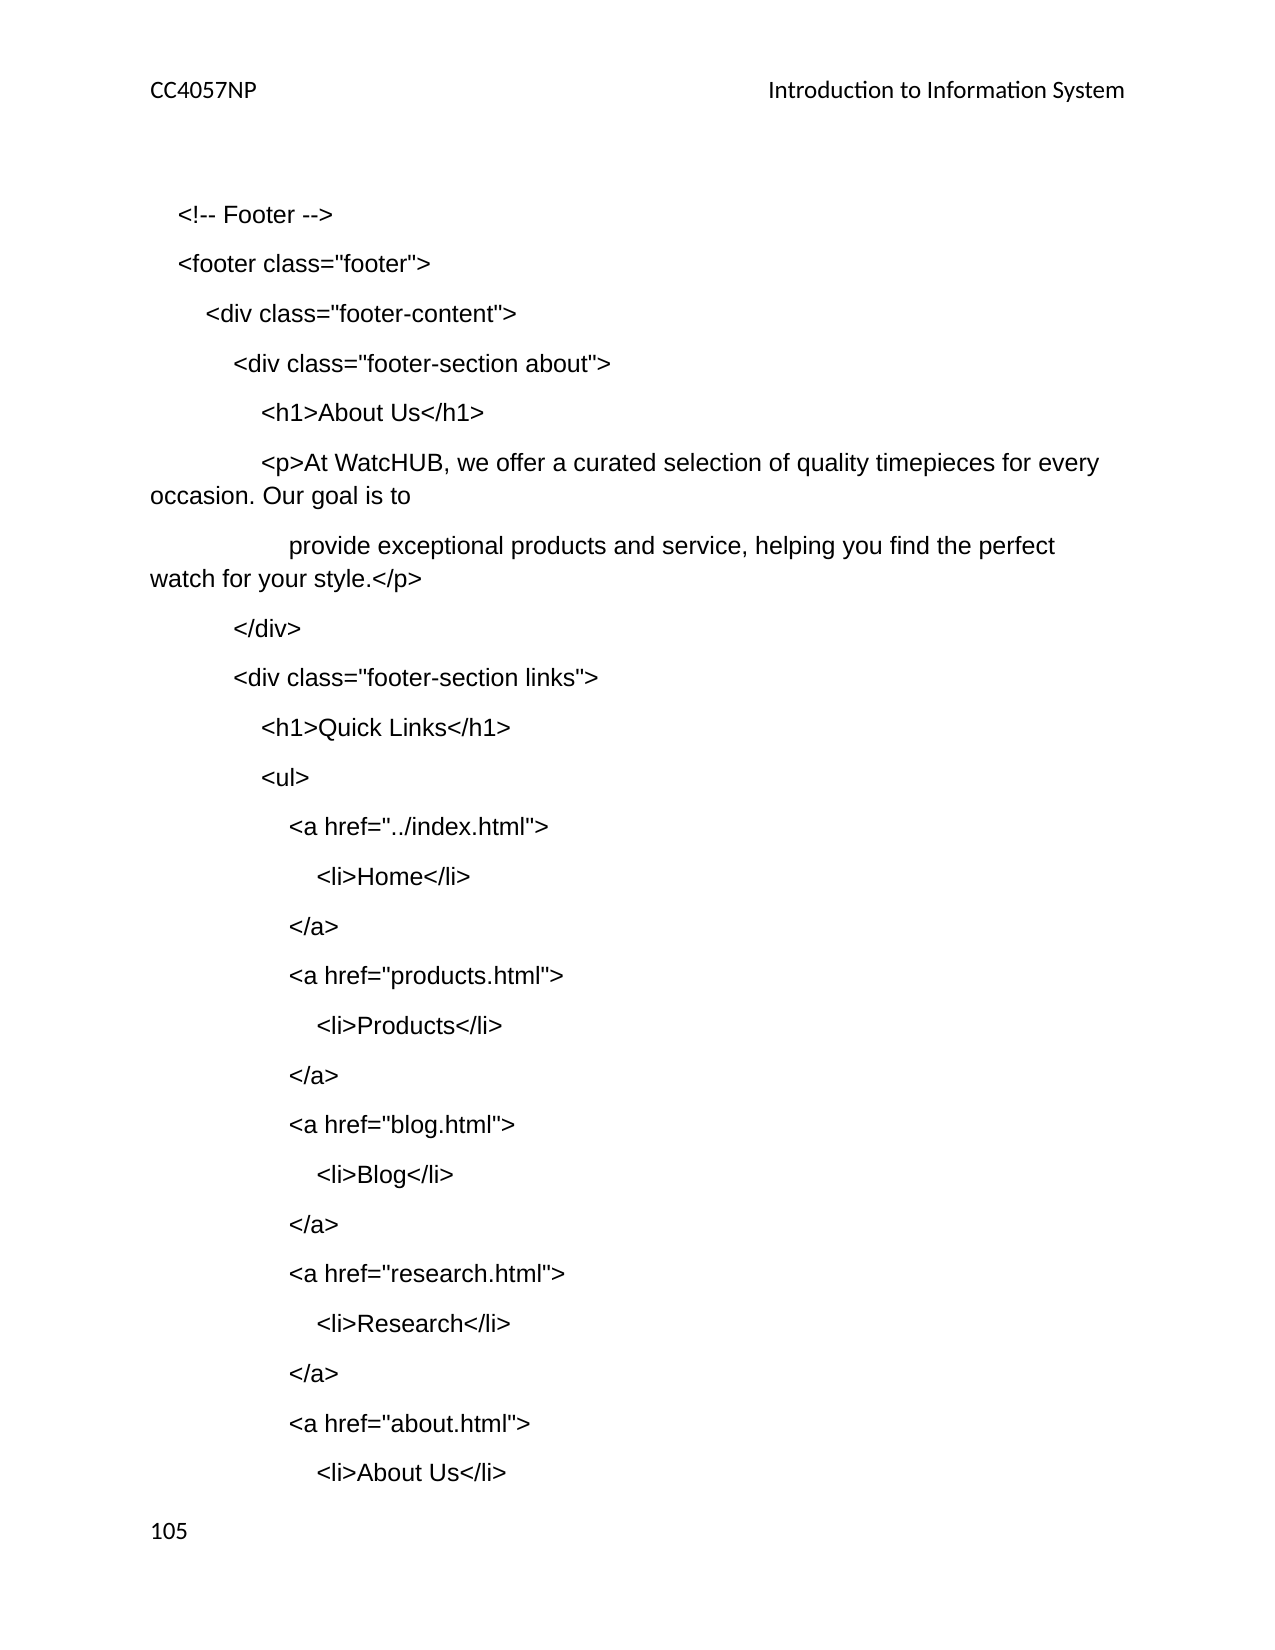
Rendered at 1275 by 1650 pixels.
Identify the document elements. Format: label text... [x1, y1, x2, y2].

text </div> [150, 613, 1125, 642]
text <li>Blog</li> [150, 1160, 1125, 1189]
text <li>Products</li> [150, 1011, 1125, 1040]
text <a href="blog.html"> [150, 1110, 1125, 1139]
text <h1>Quick Links</h1> [150, 713, 1125, 742]
text <div class="footer-content"> [150, 299, 1125, 328]
text <li>About Us</li> [150, 1458, 1125, 1487]
text <a href="about.html"> [150, 1408, 1125, 1437]
text </a> [150, 1210, 1125, 1238]
text <a href="products.html"> [150, 961, 1125, 990]
text </a> [150, 1061, 1125, 1089]
text <div class="footer-section about"> [150, 349, 1125, 377]
text </a> [150, 1359, 1125, 1388]
text <a href="research.html"> [150, 1259, 1125, 1288]
text <p>At WatcHUB, we offer a curated selection of quality timepieces for every occasion. Our goal is to [150, 448, 1125, 510]
text <footer class="footer"> [150, 249, 1125, 278]
text <li>Research</li> [150, 1309, 1125, 1338]
text <!-- Footer --> [150, 200, 1125, 228]
text </a> [150, 912, 1125, 940]
text <div class="footer-section links"> [150, 663, 1125, 692]
text <h1>About Us</h1> [150, 398, 1125, 427]
text <li>Home</li> [150, 862, 1125, 891]
text <ul> [150, 763, 1125, 791]
text <a href="../index.html"> [150, 812, 1125, 841]
text provide exceptional products and service, helping you find the perfect watch for your style.</p> [150, 531, 1125, 593]
